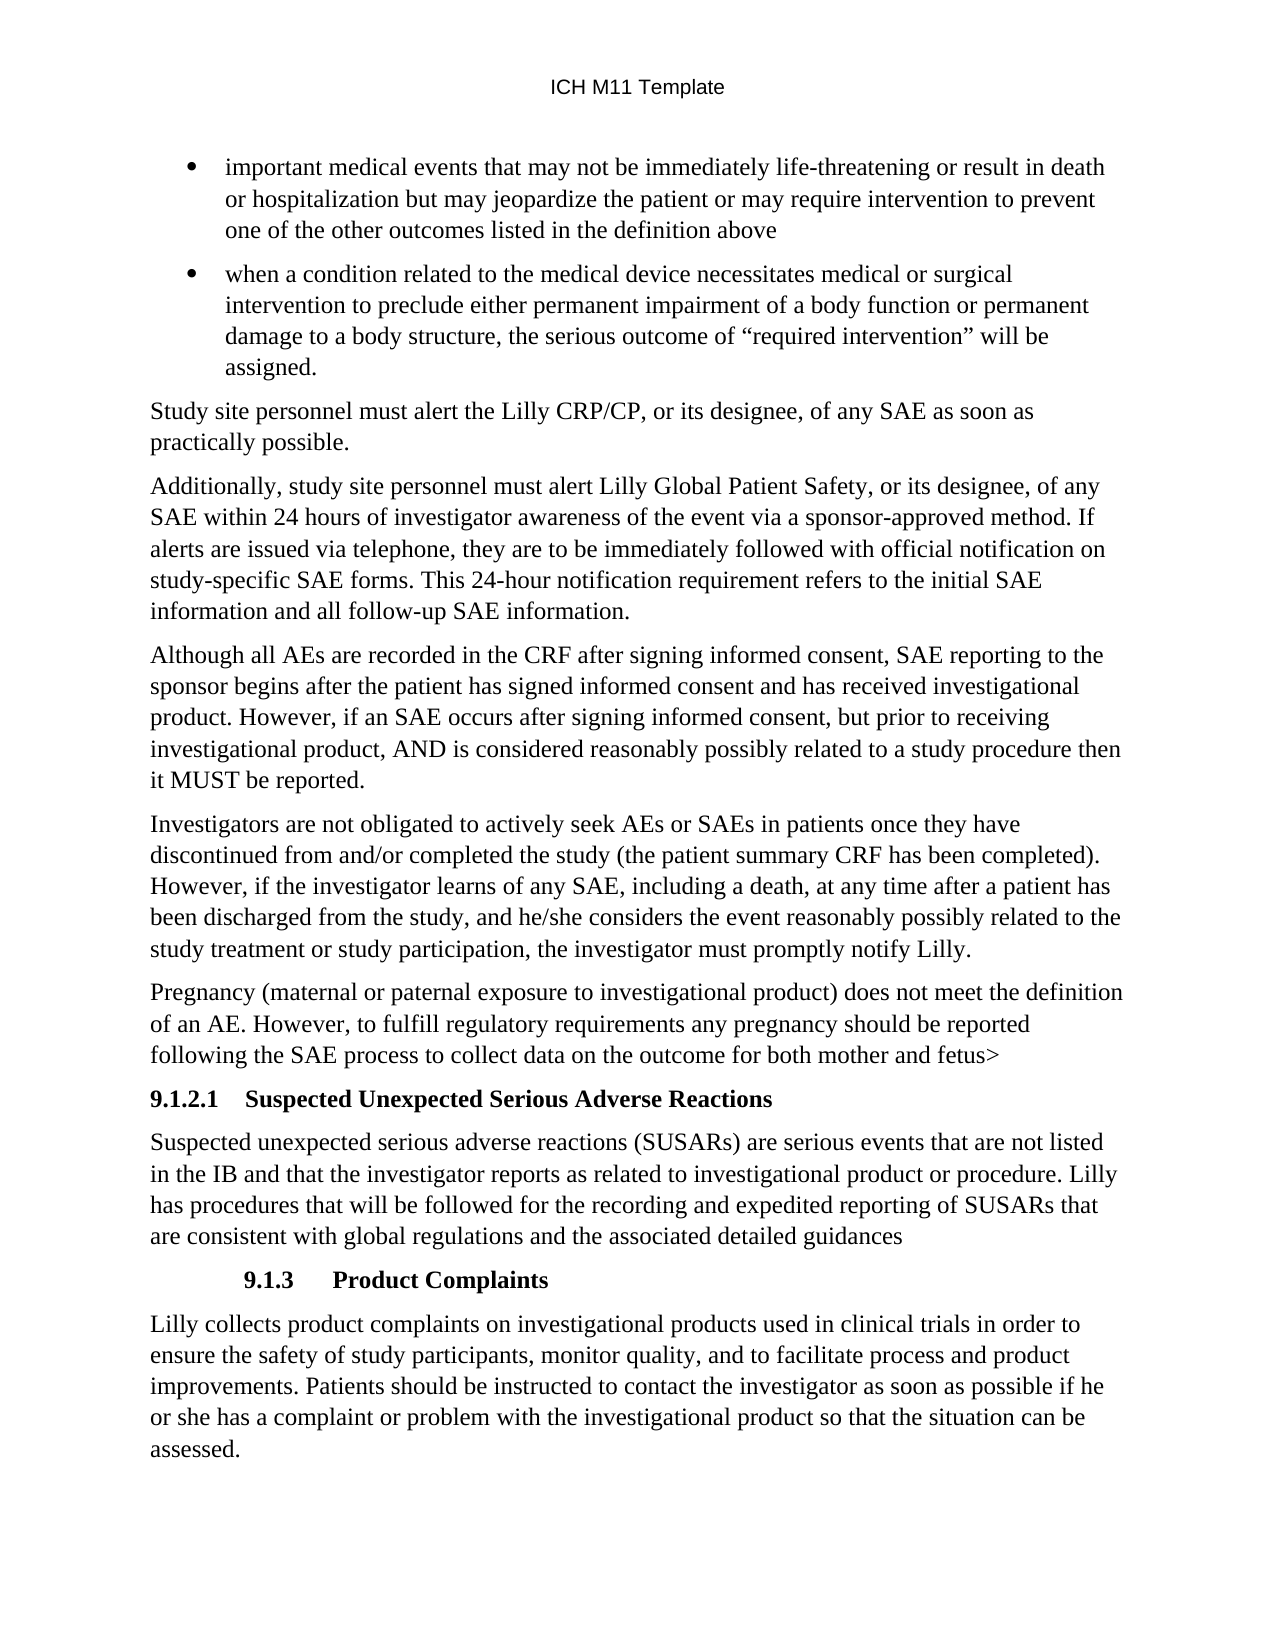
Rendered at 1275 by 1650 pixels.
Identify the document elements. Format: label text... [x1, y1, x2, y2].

subtitle Suspected Unexpected Serious Adverse Reactions [150, 1081, 1125, 1112]
list when a condition related to the medical device necessitates medical or surgical intervention to preclude either permanent impairment of a body function or permanent damage to a body structure, the serious outcome of “required intervention” will be assigned. [187, 256, 1125, 381]
text Suspected unexpected serious adverse reactions (SUSARs) are serious events that are not listed in the IB and that the investigator reports as related to investigational product or procedure. Lilly has procedures that will be followed for the recording and expedited reporting of SUSARs that are consistent with global regulations and the associated detailed guidances [150, 1125, 1125, 1250]
text Investigators are not obligated to actively seek AEs or SAEs in patients once they have discontinued from and/or completed the study (the patient summary CRF has been completed). However, if the investigator learns of any SAE, including a death, at any time after a patient has been discharged from the study, and he/she considers the event reasonably possibly related to the study treatment or study participation, the investigator must promptly notify Lilly. [150, 806, 1125, 962]
list important medical events that may not be immediately life-threatening or result in death or hospitalization but may jeopardize the patient or may require intervention to prevent one of the other outcomes listed in the definition above [187, 150, 1125, 244]
text Lilly collects product complaints on investigational products used in clinical trials in order to ensure the safety of study participants, monitor quality, and to facilitate process and product improvements. Patients should be instructed to contact the investigator as soon as possible if he or she has a complaint or problem with the investigational product so that the situation can be assessed. [150, 1306, 1125, 1462]
text Study site personnel must alert the Lilly CRP/CP, or its designee, of any SAE as soon as practically possible. [150, 394, 1125, 456]
subtitle Product Complaints [244, 1262, 1125, 1294]
text Although all AEs are recorded in the CRF after signing informed consent, SAE reporting to the sponsor begins after the patient has signed informed consent and has received investigational product. However, if an SAE occurs after signing informed consent, but prior to receiving investigational product, AND is considered reasonably possibly related to a study procedure then it MUST be reported. [150, 637, 1125, 794]
text Additionally, study site personnel must alert Lilly Global Patient Safety, or its designee, of any SAE within 24 hours of investigator awareness of the event via a sponsor-approved method. If alerts are issued via telephone, they are to be immediately followed with official notification on study-specific SAE forms. This 24-hour notification requirement refers to the initial SAE information and all follow-up SAE information. [150, 469, 1125, 625]
text Pregnancy (maternal or paternal exposure to investigational product) does not meet the definition of an AE. However, to fulfill regulatory requirements any pregnancy should be reported following the SAE process to collect data on the outcome for both mother and fetus> [150, 975, 1125, 1069]
